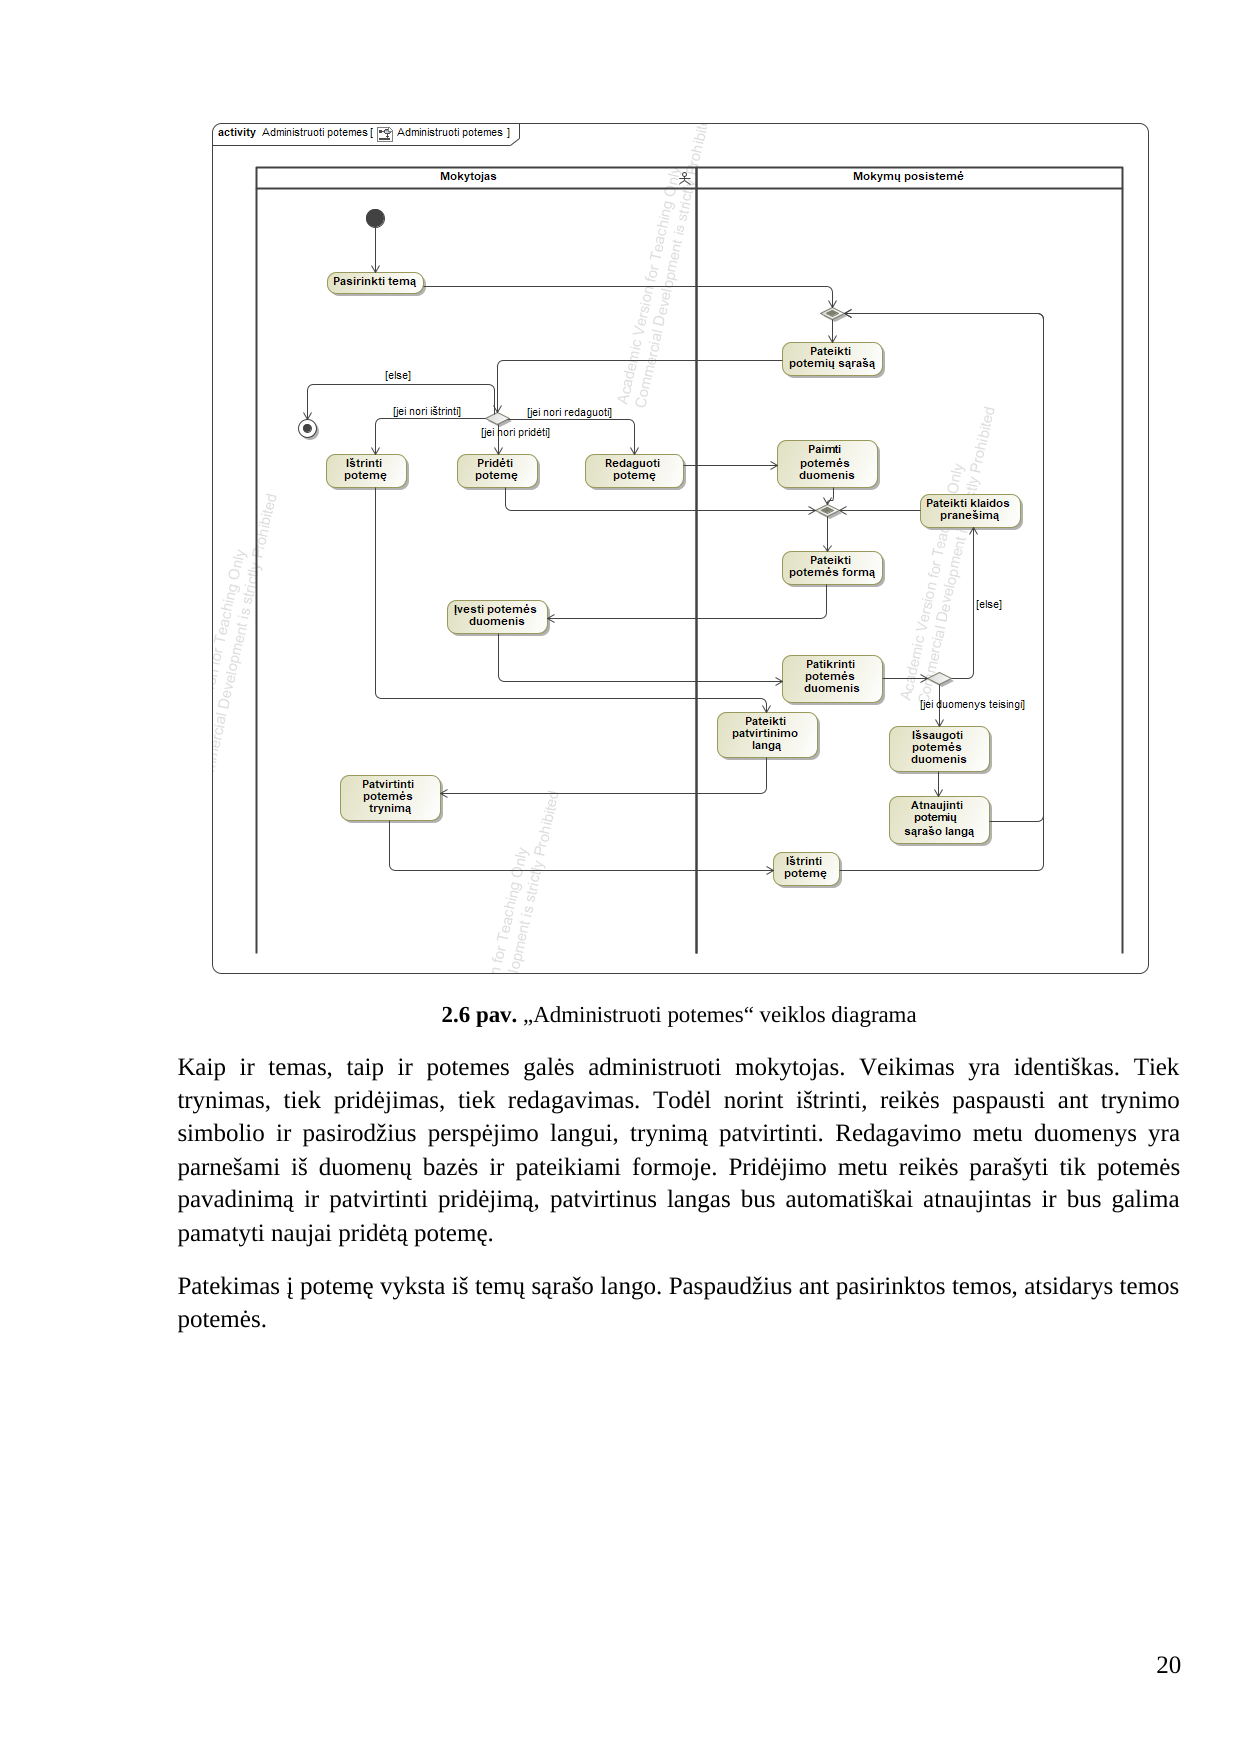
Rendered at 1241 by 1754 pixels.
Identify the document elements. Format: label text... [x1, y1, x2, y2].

text Kaip ir temas, taip ir potemes galės administruoti mokytojas. Veikimas yra identiškas. Tiek trynimas, tiek pridėjimas, tiek redagavimas. Todėl norint ištrinti, reikės paspausti ant trynimo simbolio ir pasirodžius perspėjimo langui, trynimą patvirtinti. Redagavimo metu duomenys yra parnešami iš duomenų bazės ir pateikiami formoje. Pridėjimo metu reikės parašyti tik potemės pavadinimą ir patvirtinti pridėjimą, patvirtinus langas bus automatiškai atnaujintas ir bus galima pamatyti naujai pridėtą potemę. [177, 1052, 1181, 1246]
picture [207, 118, 1152, 977]
text Patekimas į potemę vyksta iš temų sąrašo lango. Paspaudžius ant pasirinktos temos, atsidarys temos potemės. [177, 1271, 1181, 1333]
